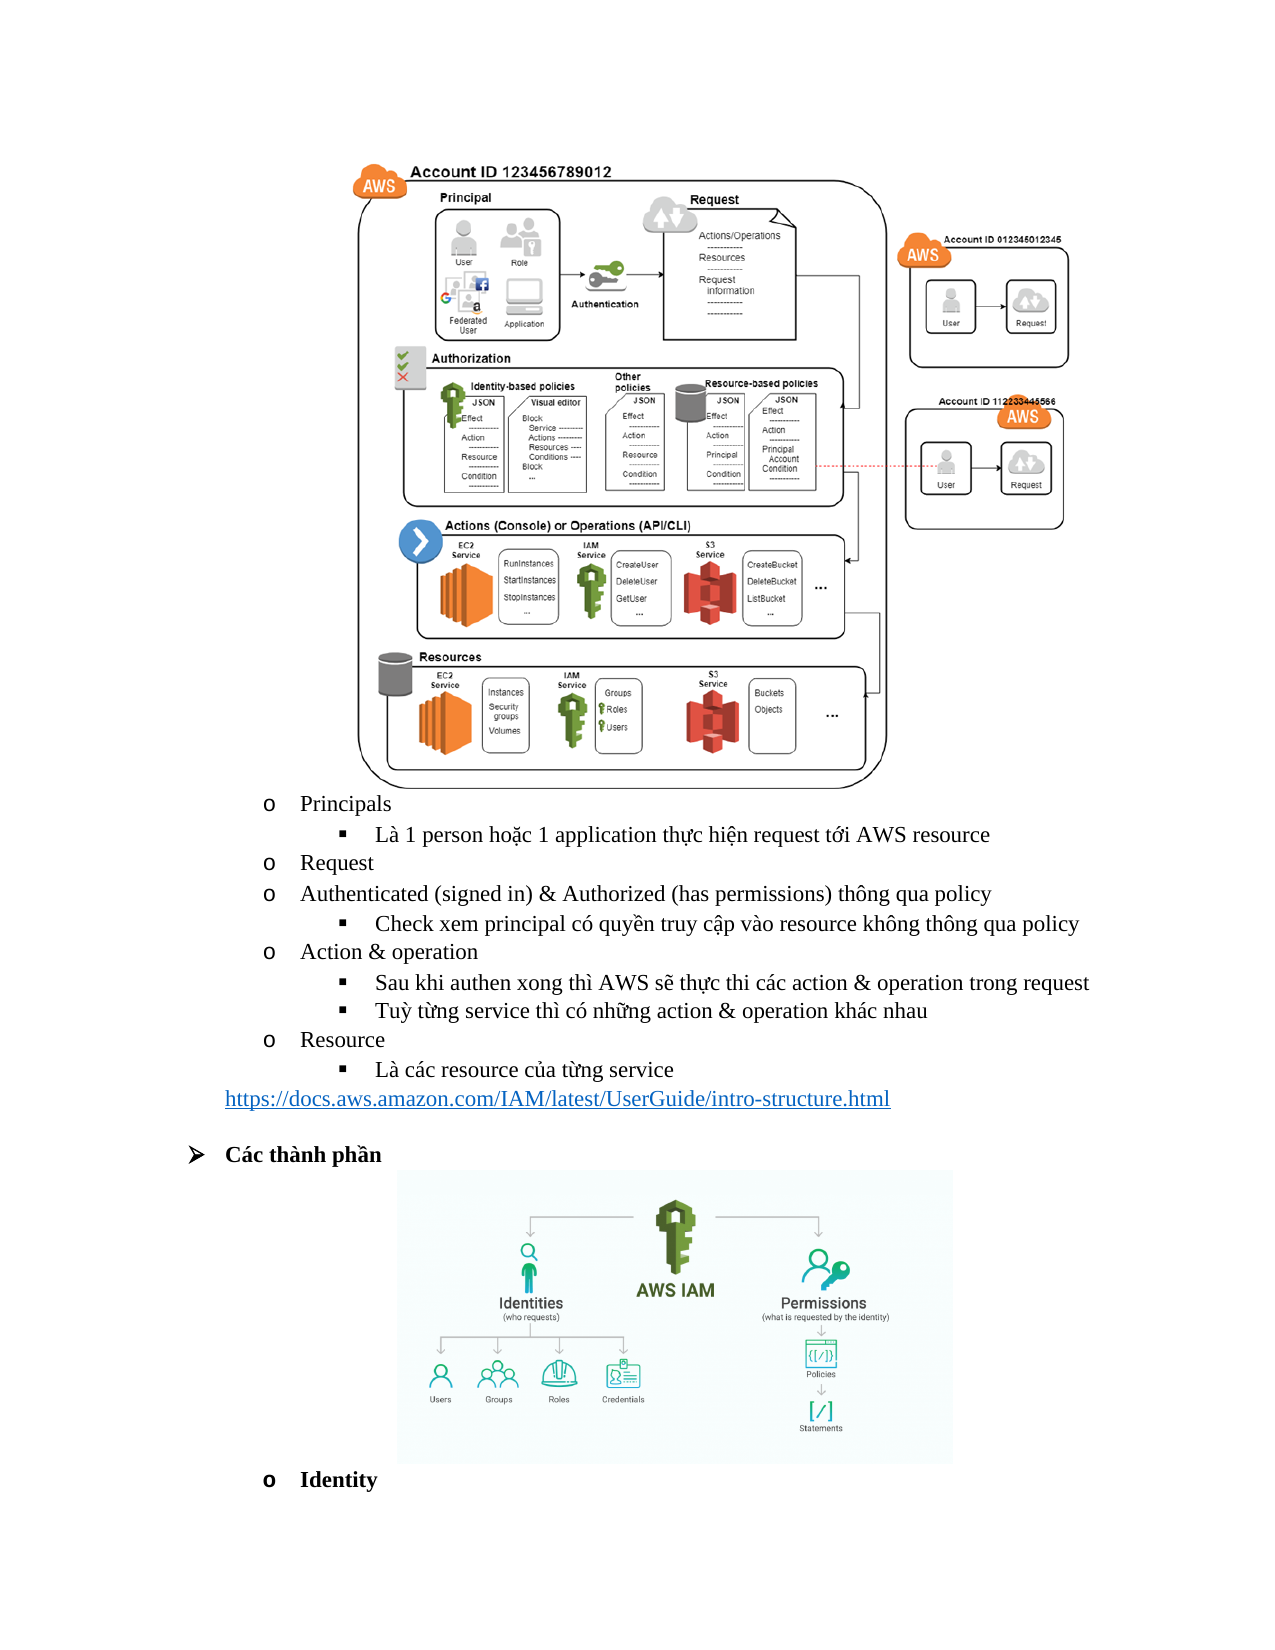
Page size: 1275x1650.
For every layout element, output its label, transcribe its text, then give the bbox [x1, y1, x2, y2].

list Principals [262, 790, 1125, 818]
list Các thành phần [187, 1141, 1125, 1168]
list Authenticated (signed in) & Authorized (has permissions) thông qua policy [262, 879, 1125, 908]
list Identity [262, 1466, 1125, 1494]
list Sau khi authen xong thì AWS sẽ thực thi các action & operation trong request [337, 969, 1125, 995]
list Check xem principal có quyền truy cập vào resource không thông qua policy [337, 910, 1125, 936]
list Là 1 person hoặc 1 application thực hiện request tới AWS resource [337, 821, 1125, 847]
list Là các resource của từng service [337, 1056, 1125, 1082]
list Action & operation [262, 938, 1125, 967]
list Tuỳ từng service thì có những action & operation khác nhau [337, 997, 1125, 1024]
list Resource [262, 1026, 1125, 1054]
picture [397, 1170, 953, 1464]
list https://docs.aws.amazon.com/IAM/latest/UserGuide/intro-structure.html [225, 1084, 1125, 1111]
list Request [262, 849, 1125, 877]
picture [352, 150, 1073, 789]
